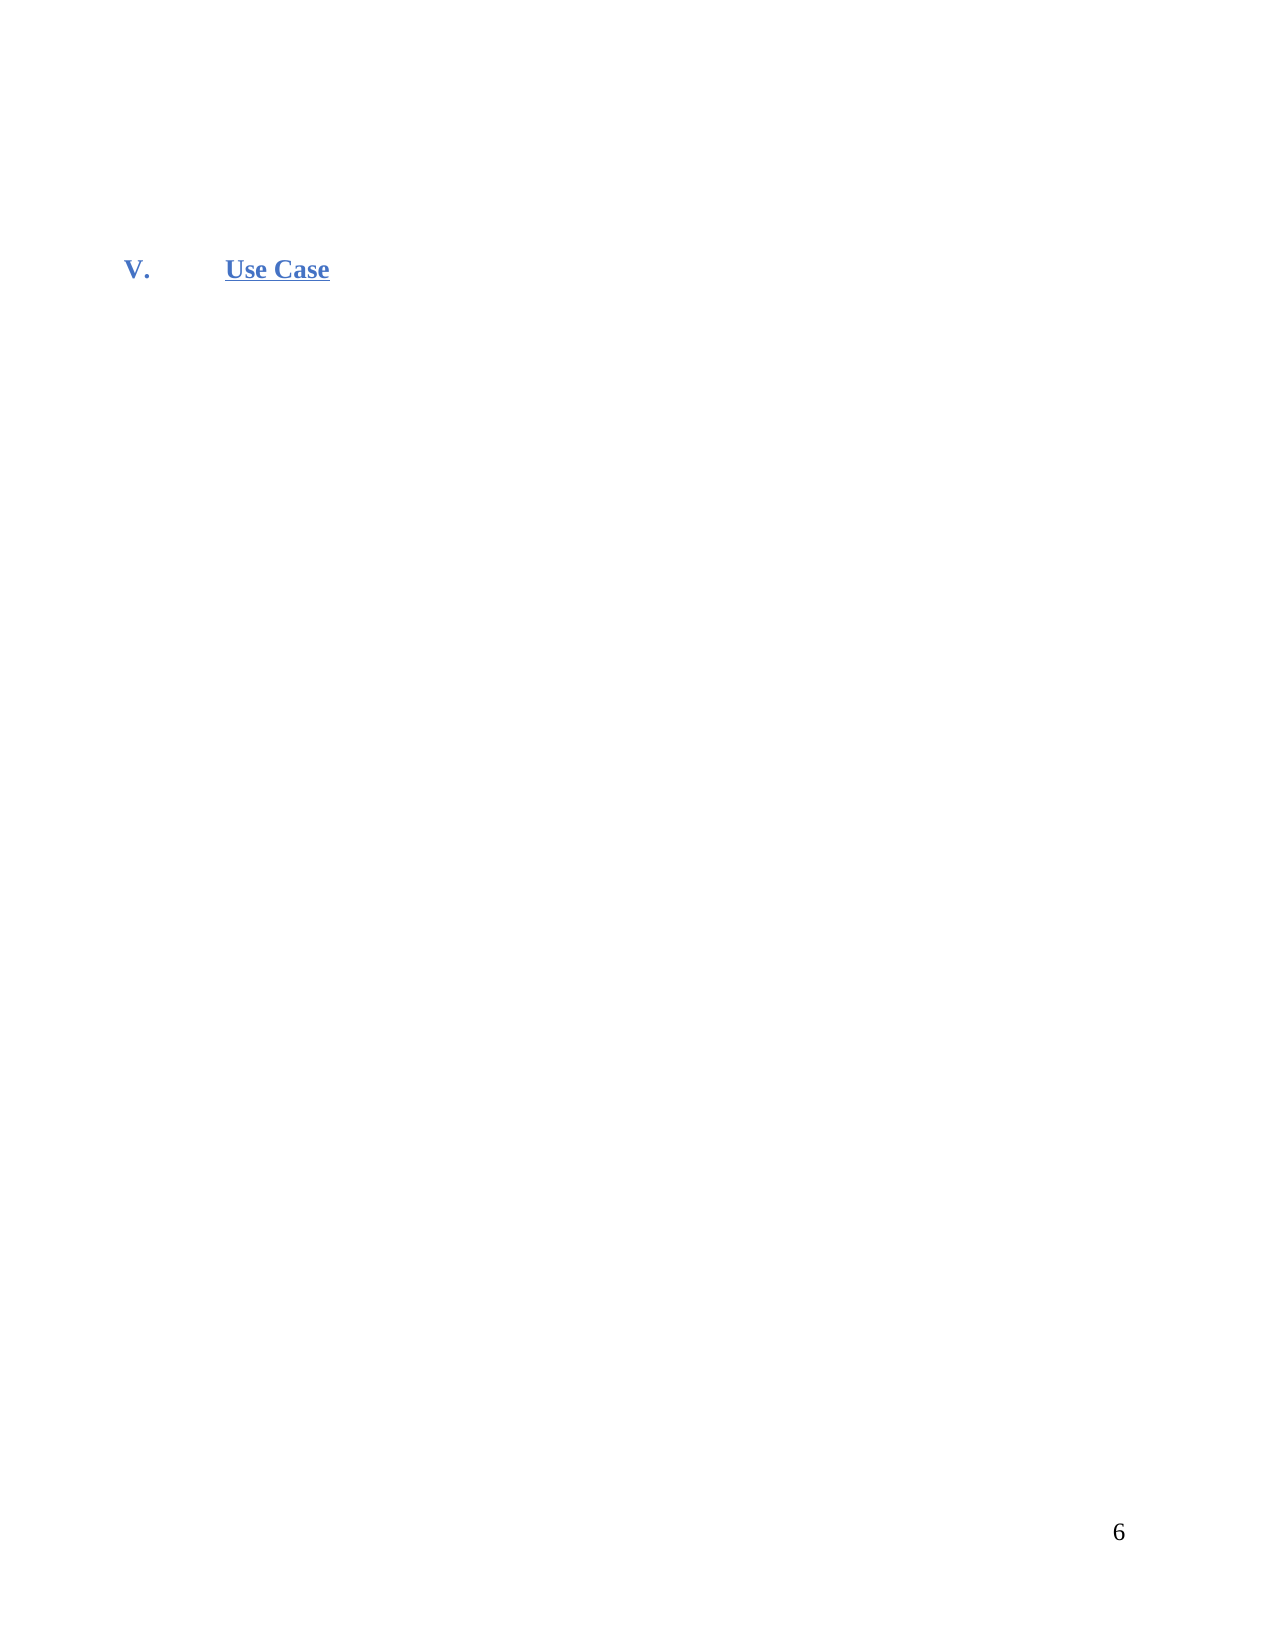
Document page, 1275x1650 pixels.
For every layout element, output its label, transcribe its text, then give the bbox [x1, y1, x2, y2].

subtitle Use Case [150, 253, 1125, 284]
